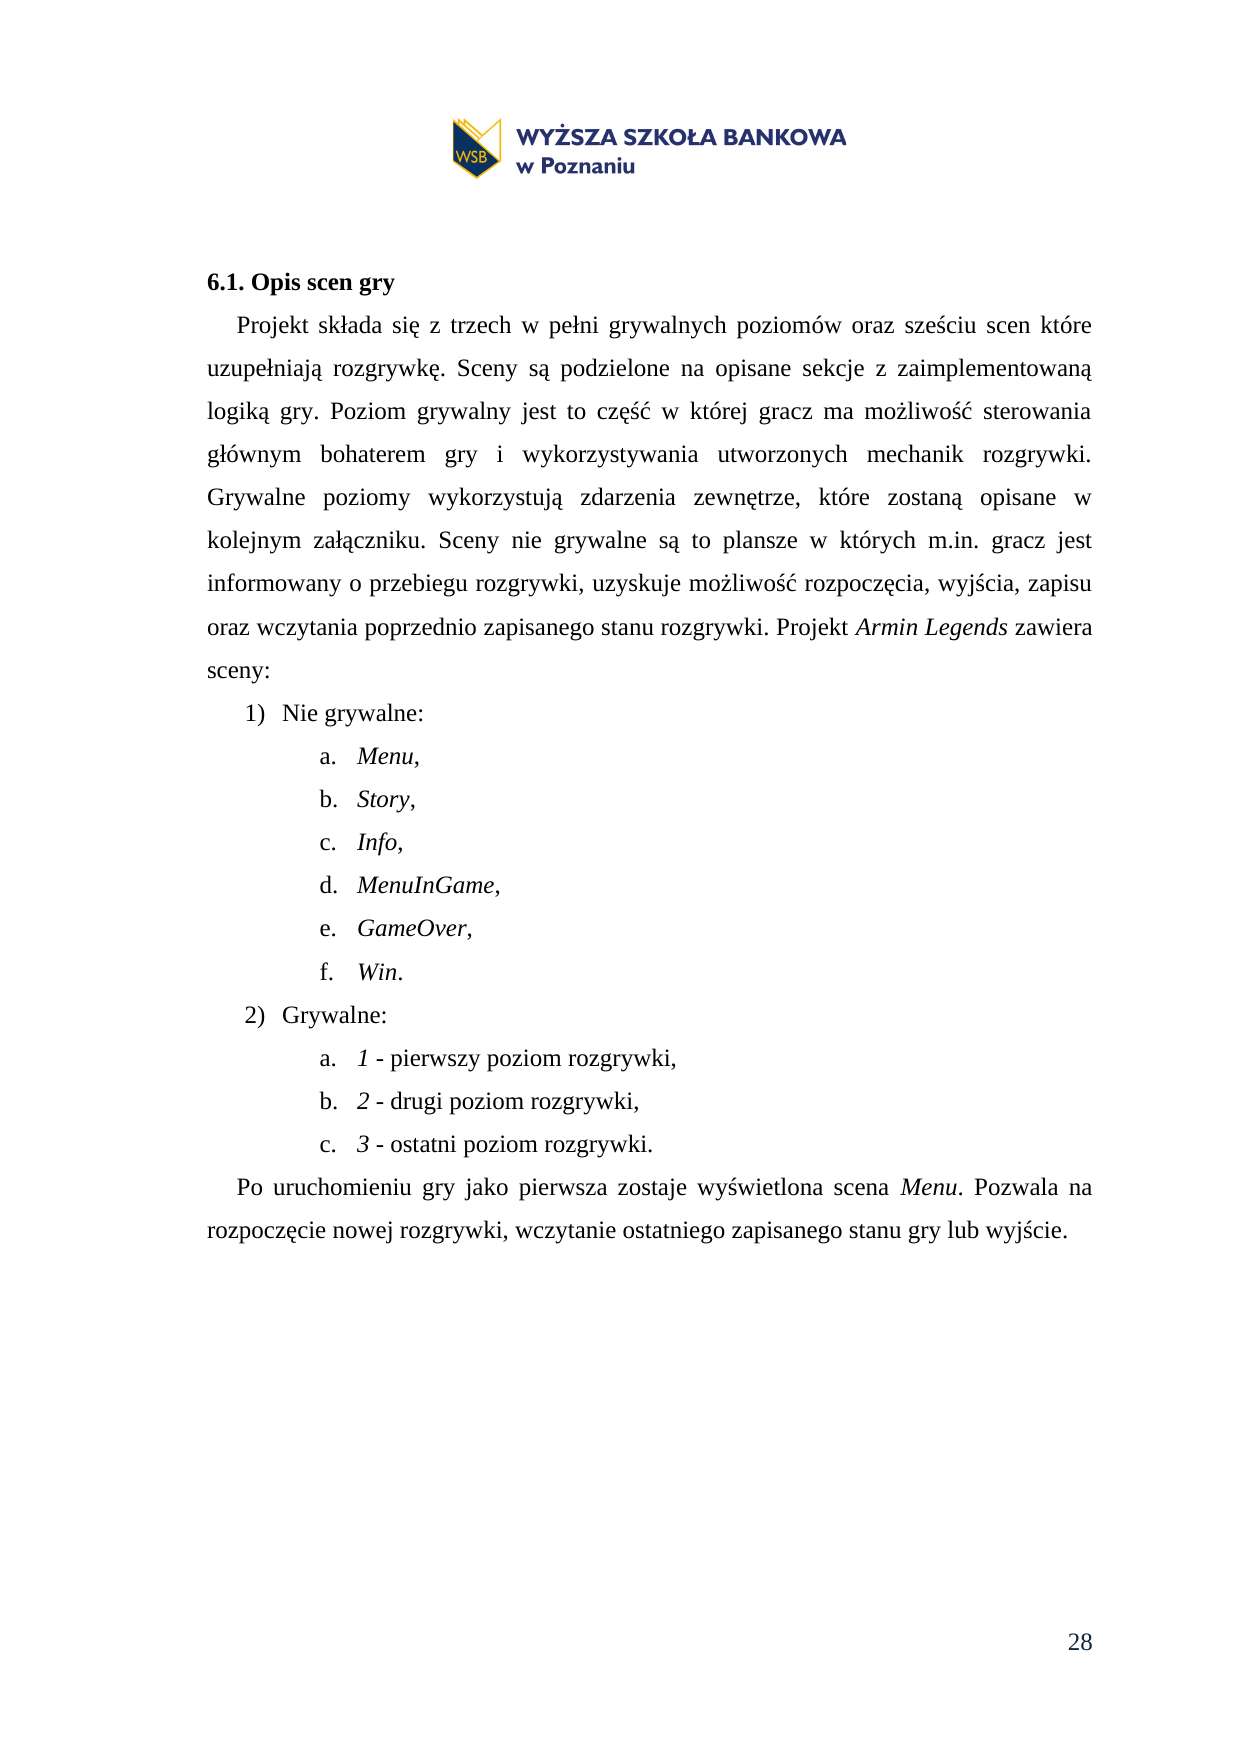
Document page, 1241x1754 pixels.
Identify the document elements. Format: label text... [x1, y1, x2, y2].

list MenuInGame, [319, 870, 1092, 899]
list Story, [319, 784, 1092, 813]
text Po uruchomieniu gry jako pierwsza zostaje wyświetlona scena Menu. Pozwala na rozpoczęcie nowej rozgrywki, wczytanie ostatniego zapisanego stanu gry lub wyjście. [207, 1172, 1092, 1244]
text Projekt składa się z trzech w pełni grywalnych poziomów oraz sześciu scen które uzupełniają rozgrywkę. Sceny są podzielone na opisane sekcje z zaimplementowaną logiką gry. Poziom grywalny jest to część w której gracz ma możliwość sterowania głównym bohaterem gry i wykorzystywania utworzonych mechanik rozgrywki. Grywalne poziomy wykorzystują zdarzenia zewnętrze, które zostaną opisane w kolejnym załączniku. Sceny nie grywalne są to plansze w których m.in. gracz jest informowany o przebiegu rozgrywki, uzyskuje możliwość rozpoczęcia, wyjścia, zapisu oraz wczytania poprzednio zapisanego stanu rozgrywki. Projekt Armin Legends zawiera sceny: [207, 310, 1092, 683]
list Grywalne: [244, 1000, 1092, 1028]
list GameOver, [319, 913, 1092, 942]
list Win. [319, 957, 1092, 985]
subtitle 6.1. Opis scen gry [207, 267, 1092, 295]
list 3 - ostatni poziom rozgrywki. [319, 1129, 1092, 1158]
list 2 - drugi poziom rozgrywki, [319, 1086, 1092, 1115]
picture [452, 118, 847, 179]
list 1 - pierwszy poziom rozgrywki, [319, 1043, 1092, 1072]
list Menu, [319, 741, 1092, 770]
list Nie grywalne: [244, 698, 1092, 727]
list Info, [319, 827, 1092, 856]
